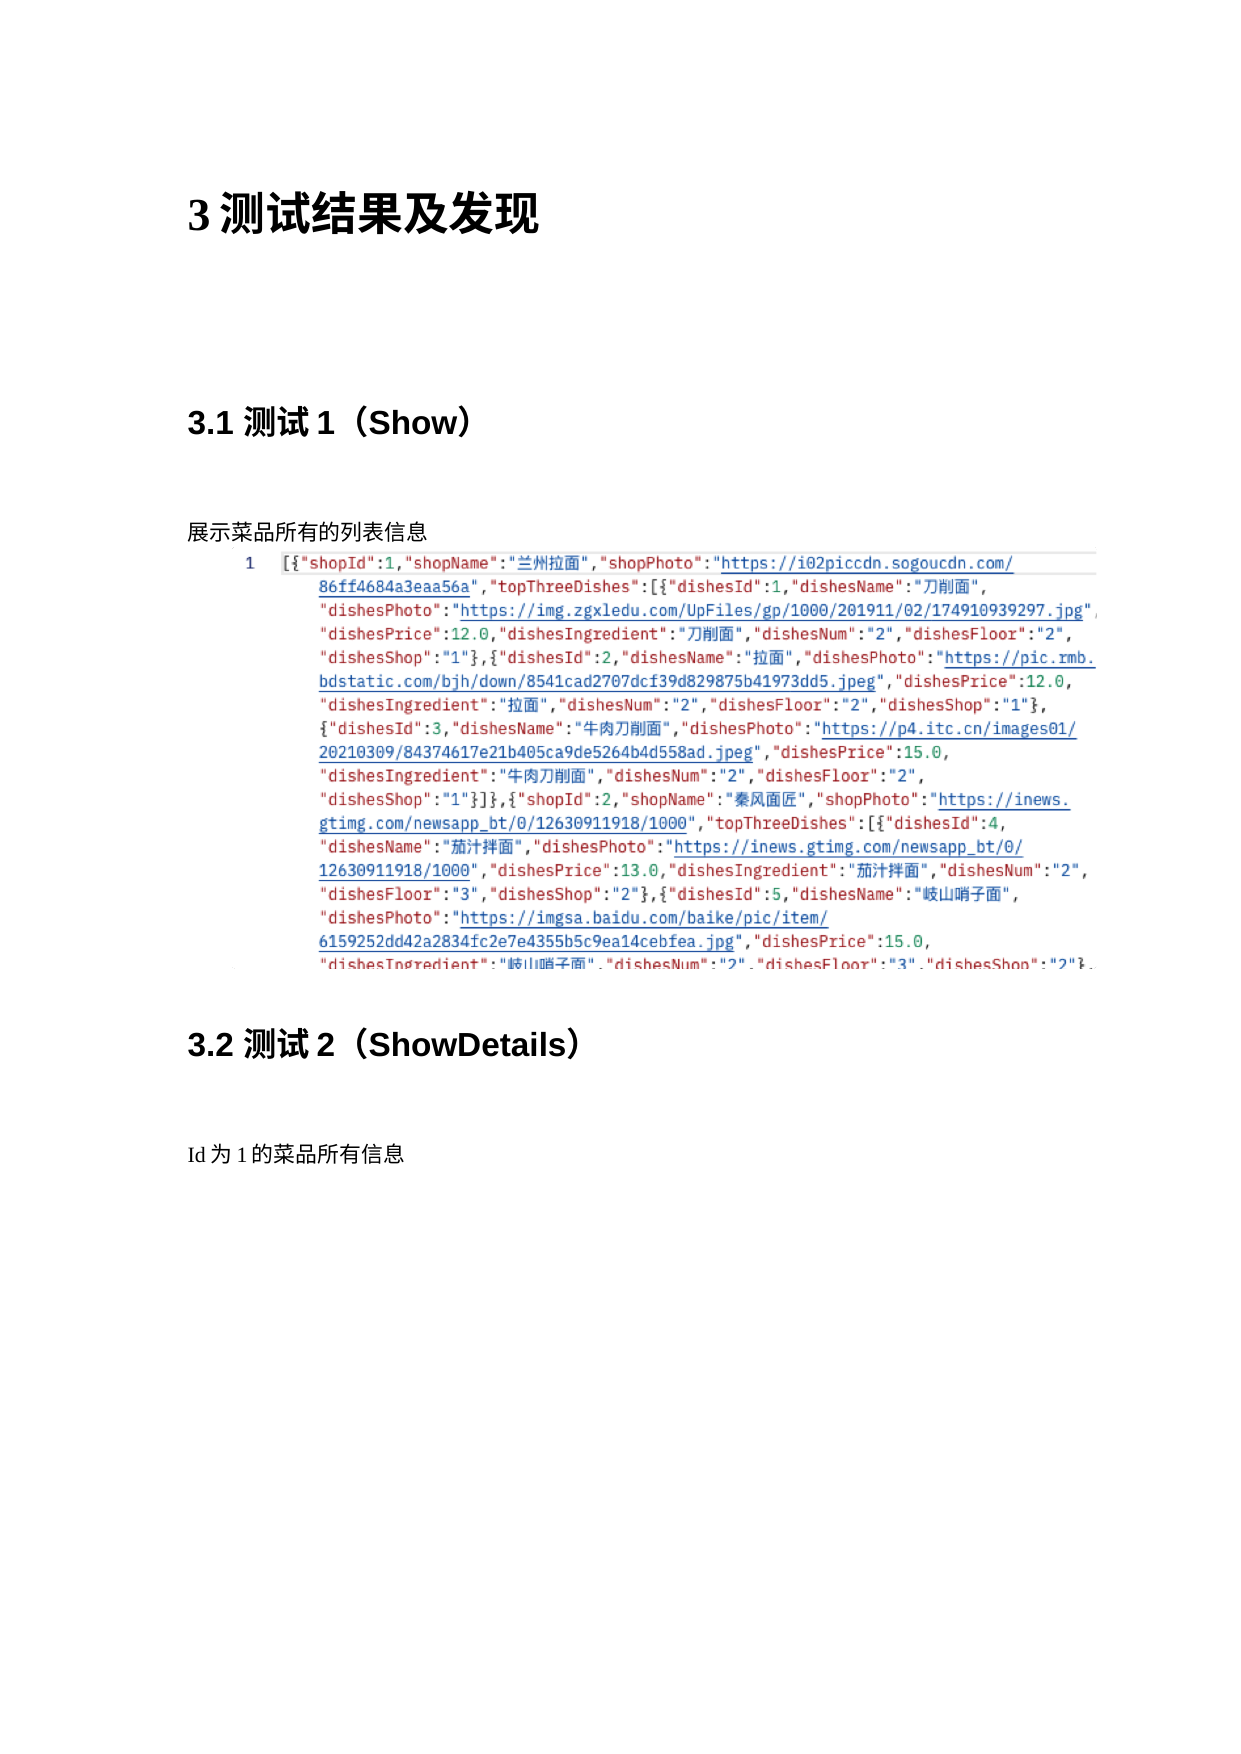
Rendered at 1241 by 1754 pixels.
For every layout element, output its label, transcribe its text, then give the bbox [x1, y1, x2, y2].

subtitle 3.1 测试1（Show） [187, 387, 1053, 452]
text 展示菜品所有的列表信息 [187, 514, 1053, 547]
picture [231, 547, 1097, 969]
subtitle 3测试结果及发现 [187, 162, 1053, 259]
text Id为1的菜品所有信息 [187, 1136, 1053, 1169]
subtitle 3.2 测试2（ShowDetails） [187, 1009, 1053, 1074]
